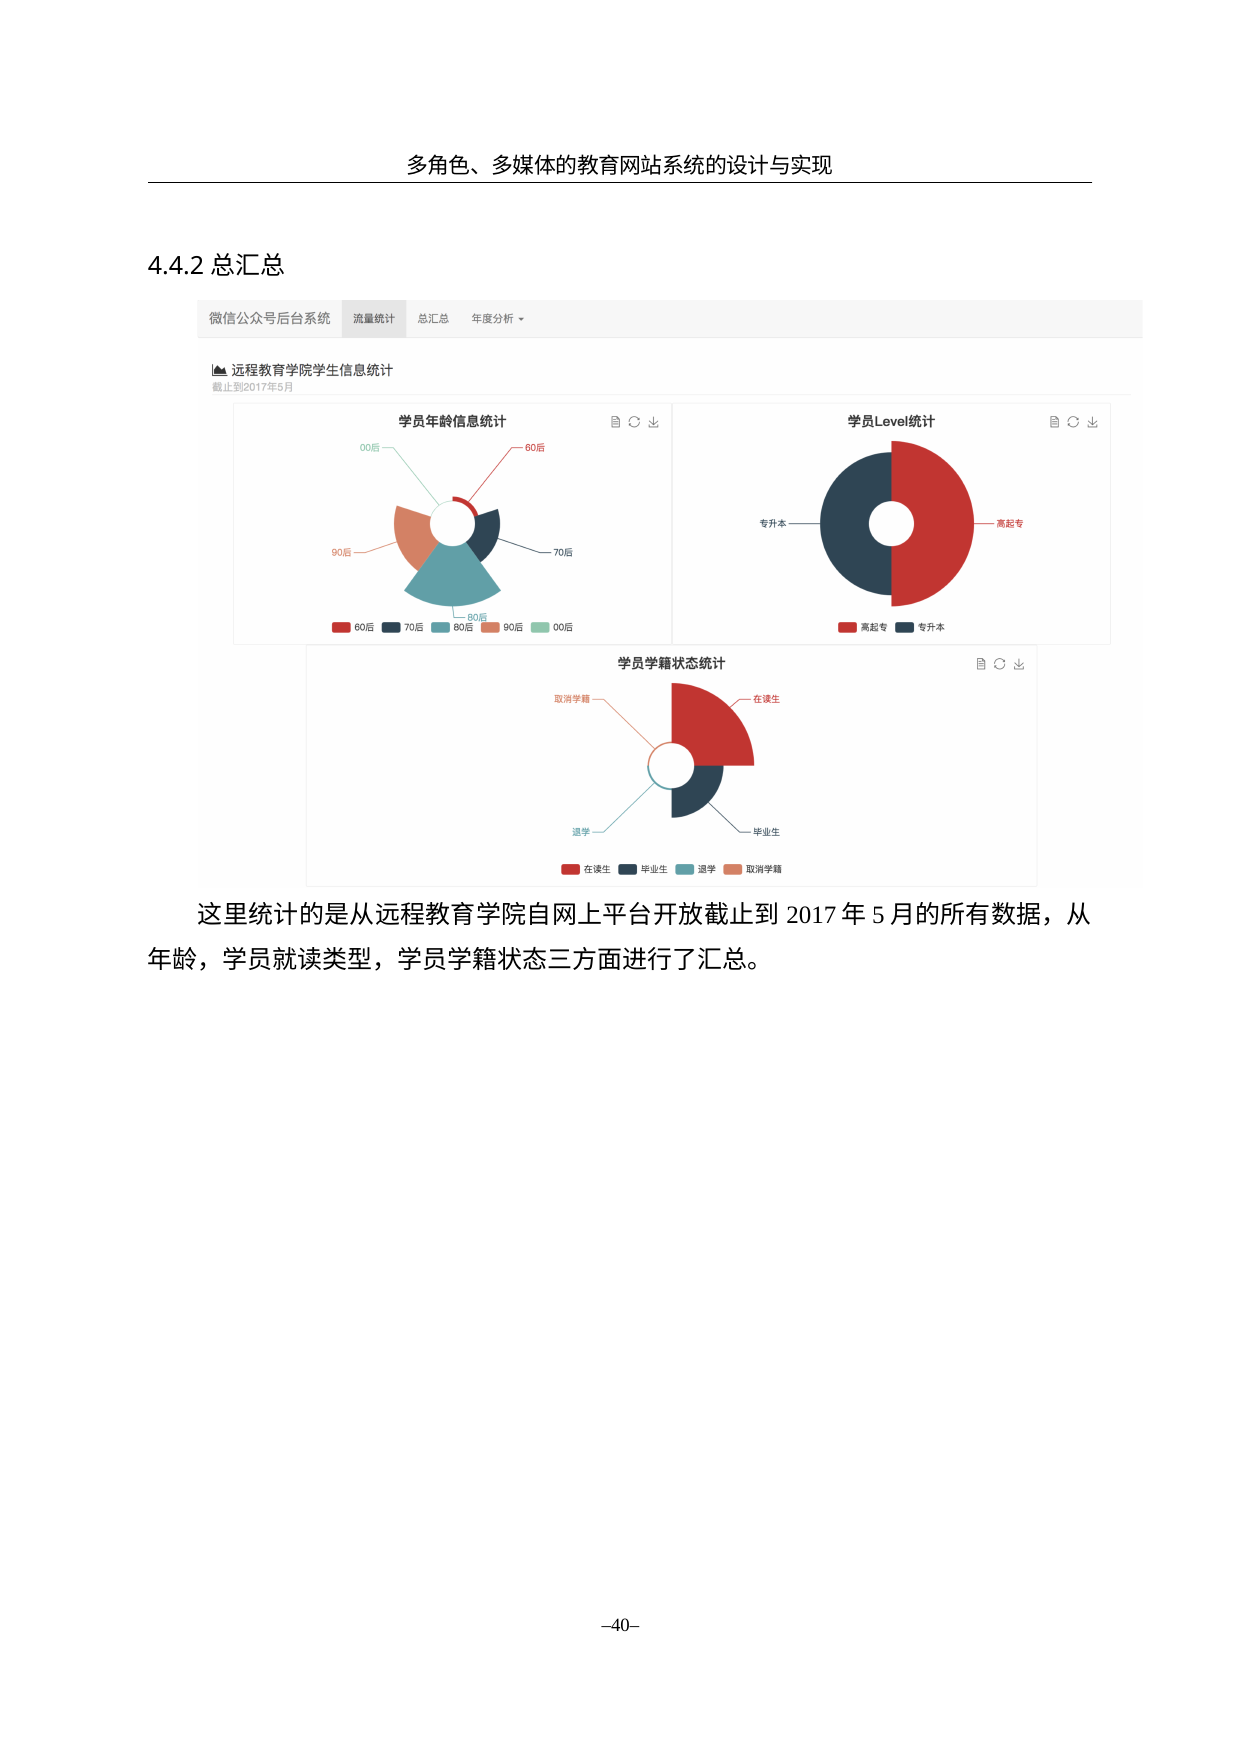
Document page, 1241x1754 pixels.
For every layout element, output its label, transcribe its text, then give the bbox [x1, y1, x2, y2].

subtitle 4.4.2 总汇总 [148, 246, 1092, 282]
text 这里统计的是从远程教育学院自网上平台开放截止到2017年5月的所有数据，从年龄，学员就读类型，学员学籍状态三方面进行了汇总。 [148, 894, 1092, 976]
picture [197, 300, 1143, 888]
